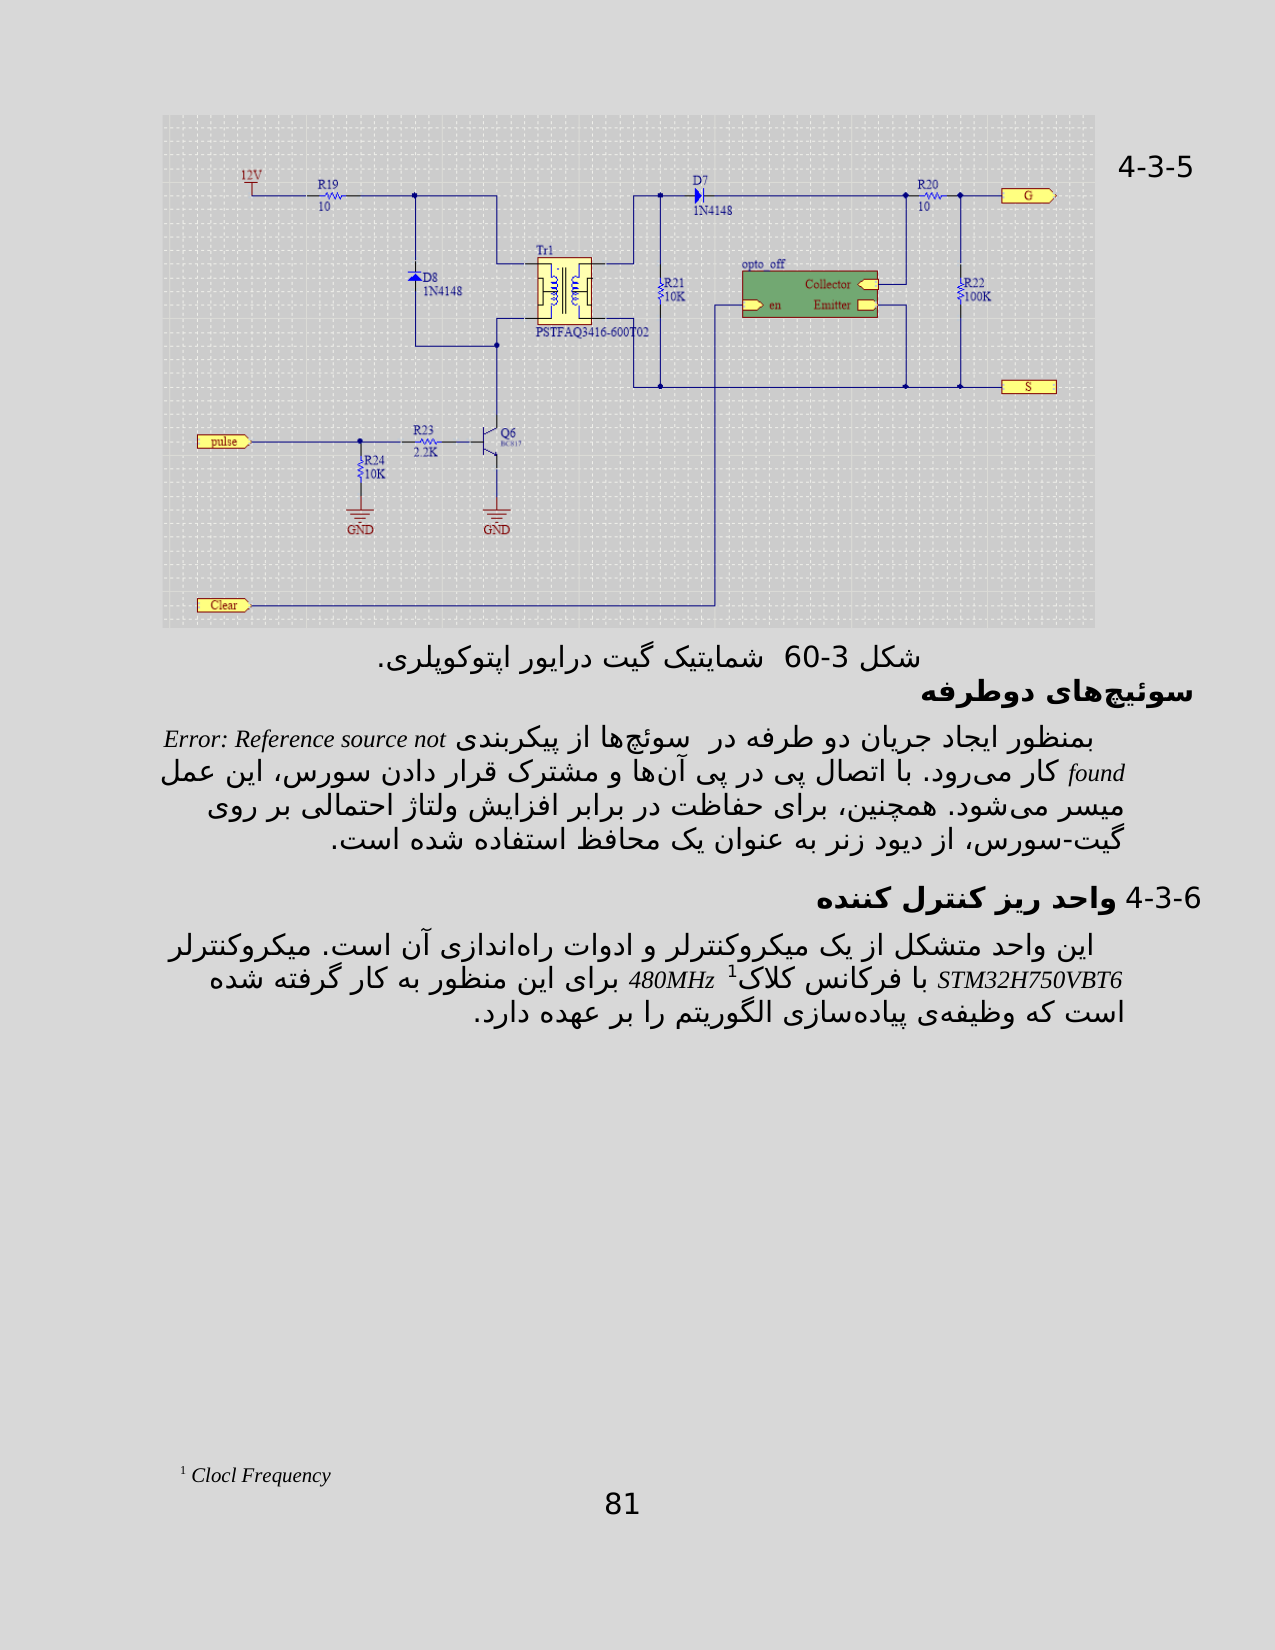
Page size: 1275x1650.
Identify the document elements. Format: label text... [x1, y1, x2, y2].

picture [162, 115, 1095, 628]
text این واحد متشکل از یک میکروکنترلر و ادوات راه‌اندازی آن است. میکروکنترلر STM32H750VBT6 با فرکانس کلاک 480MHz برای این منظور به کار گرفته شده است که وظیفه‌ی پیاده‌سازی الگوریتم را بر عهده دارد. [150, 928, 1125, 1030]
table_header [161, 103, 1136, 640]
subtitle واحد ریز کنترل کننده [150, 881, 1125, 915]
